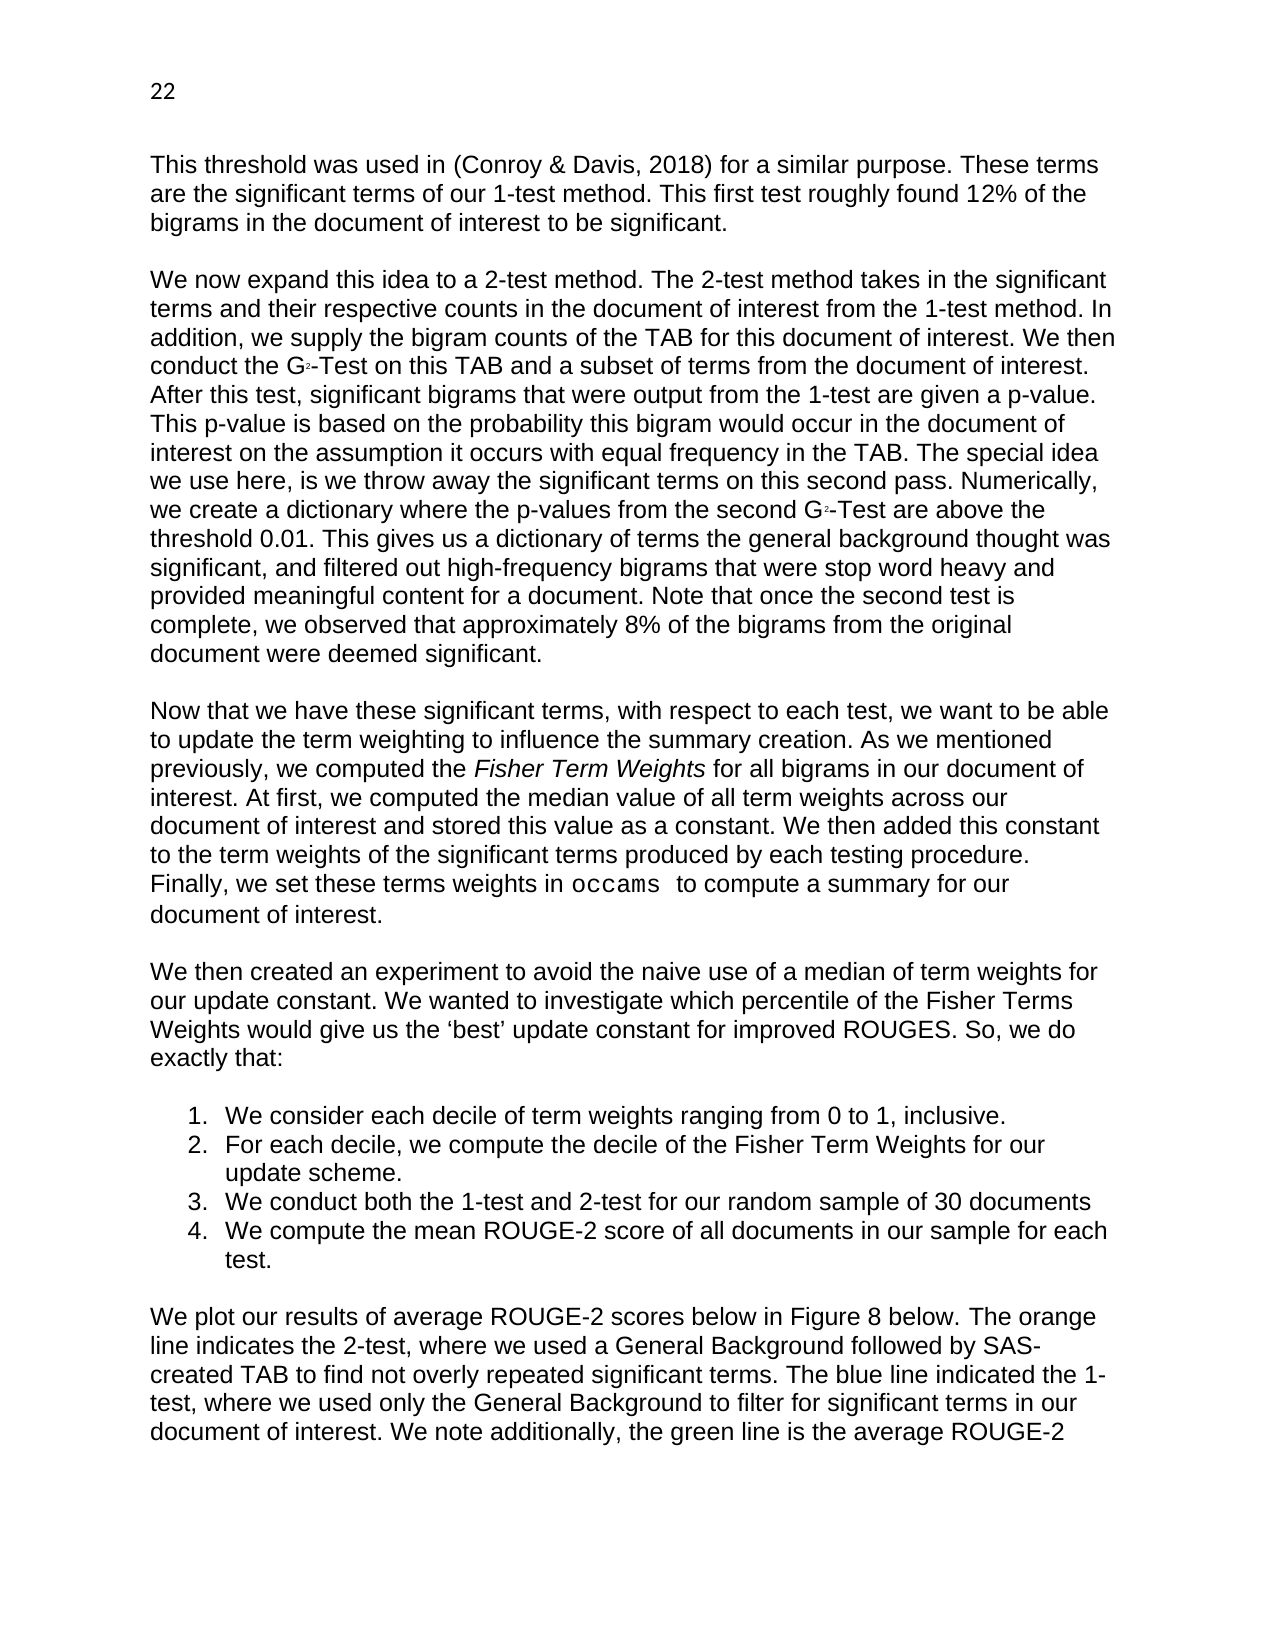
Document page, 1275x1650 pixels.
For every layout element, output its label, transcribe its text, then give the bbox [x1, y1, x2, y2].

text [150, 1273, 1125, 1446]
list We consider each decile of term weights ranging from 0 to 1, inclusive. [187, 1101, 1125, 1130]
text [150, 150, 1125, 236]
list We compute the mean ROUGE-2 score of all documents in our sample for each test. [187, 1216, 1125, 1273]
list We conduct both the 1-test and 2-test for our random sample of 30 documents [187, 1187, 1125, 1216]
list For each decile, we compute the decile of the Fisher Term Weights for our update scheme. [187, 1130, 1125, 1187]
text We then created an experiment to avoid the naive use of a median of term weights for our update constant. We wanted to investigate which percentile of the Fisher Terms Weights would give us the ‘best’ update constant for improved ROUGES. So, we do exactly that: [150, 957, 1125, 1101]
text We now expand this idea to a 2-test method. The 2-test method takes in the significant terms and their respective counts in the document of interest from the 1-test method. In addition, we supply the bigram counts of the TAB for this document of interest. We then conduct the G2-Test on this TAB and a subset of terms from the document of interest. After this test, significant bigrams that were output from the 1-test are given a p-value. This p-value is based on the probability this bigram would occur in the document of interest on the assumption it occurs with equal frequency in the TAB. The special idea we use here, is we throw away the significant terms on this second pass. Numerically, we create a dictionary where the p-values from the second G2-Test are above the threshold 0.01. This gives us a dictionary of terms the general background thought was significant, and filtered out high-frequency bigrams that were stop word heavy and provided meaningful content for a document. Note that once the second test is complete, we observed that approximately 8% of the bigrams from the original document were deemed significant. [150, 236, 1125, 667]
text Finally, we set these terms weights in occams to compute a summary for our document of interest. [150, 869, 1125, 928]
text Now that we have these significant terms, with respect to each test, we want to be able to update the term weighting to influence the summary creation. As we mentioned previously, we computed the Fisher Term Weights for all bigrams in our document of interest. At first, we computed the median value of all term weights across our document of interest and stored this value as a constant. We then added this constant to the term weights of the significant terms produced by each testing procedure. [150, 696, 1125, 869]
